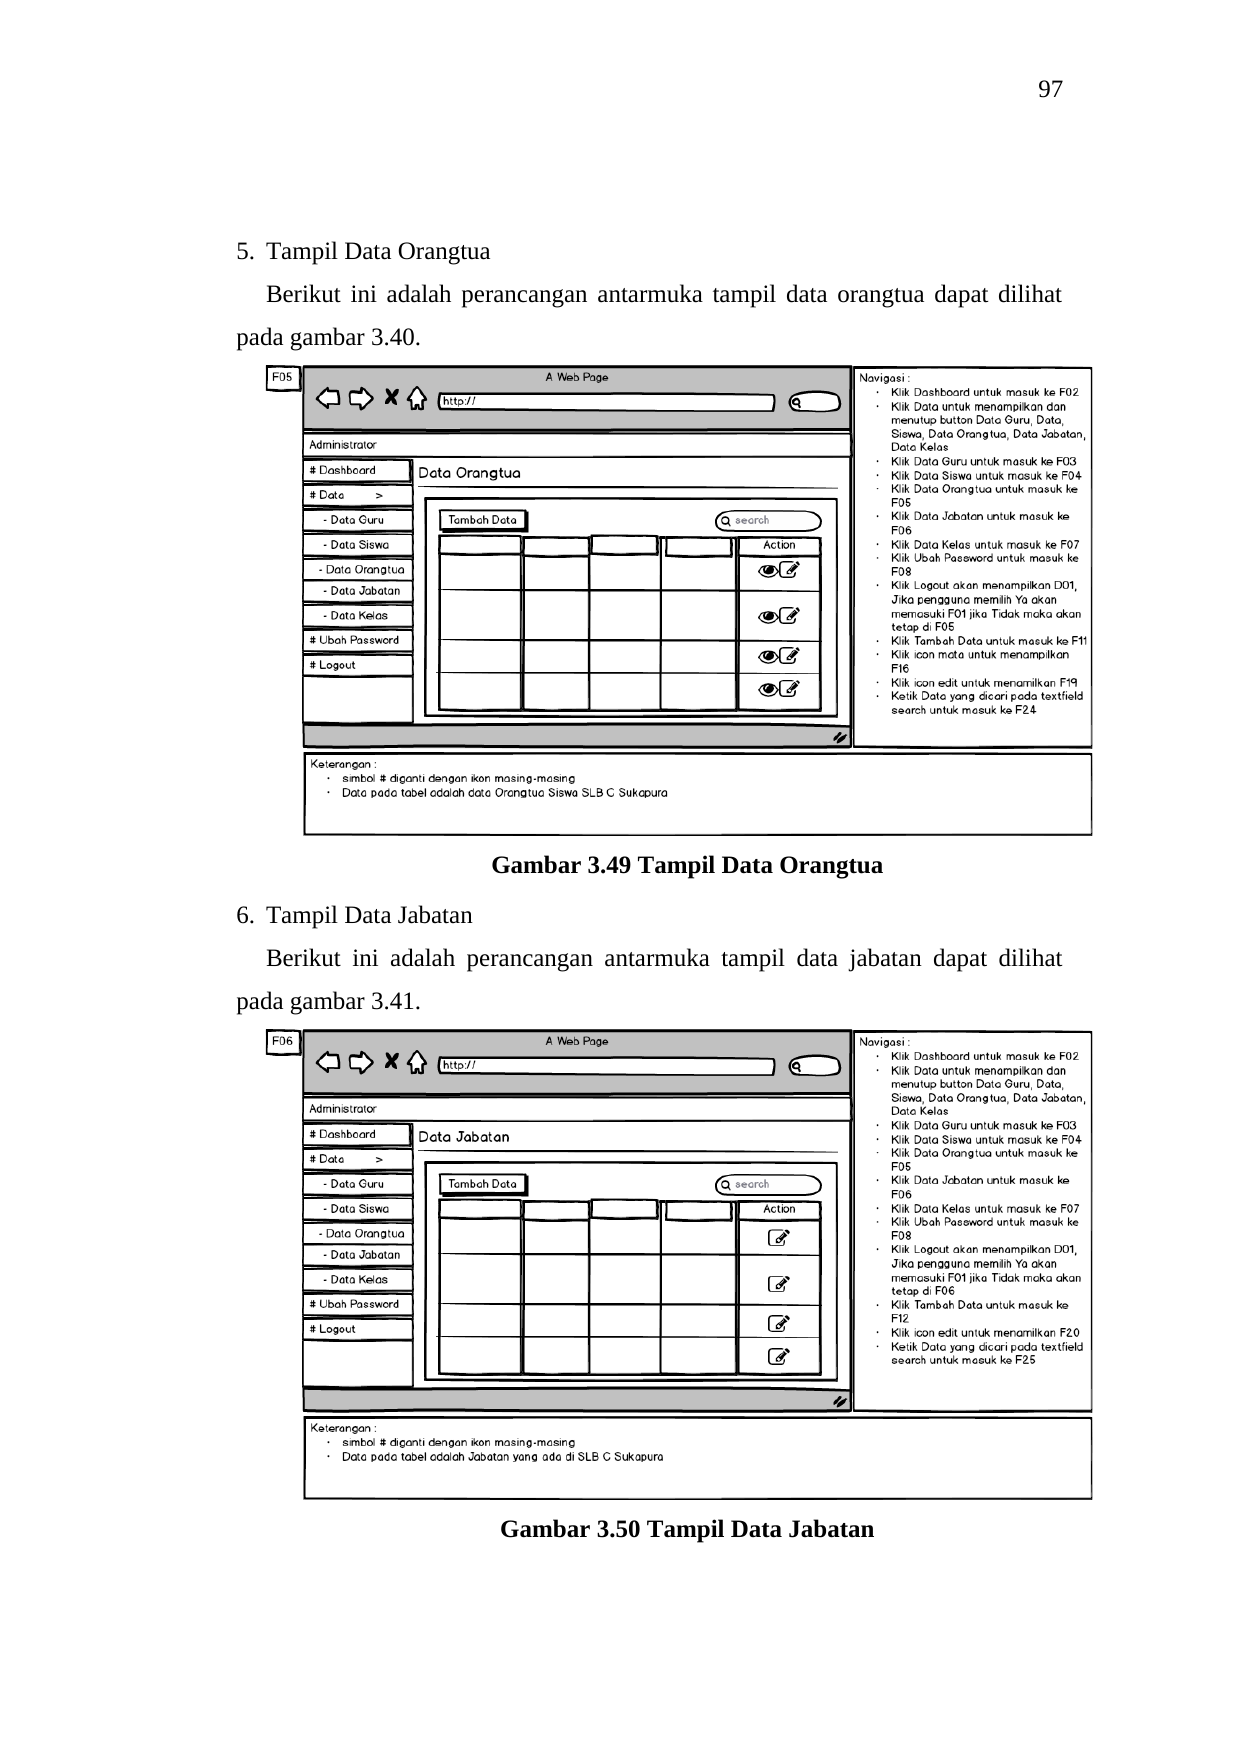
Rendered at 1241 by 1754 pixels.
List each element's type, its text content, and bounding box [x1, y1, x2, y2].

picture [265, 1029, 1093, 1500]
text Berikut ini adalah perancangan antarmuka tampil data jabatan dapat dilihat pada gambar 3.41. [236, 943, 1063, 1015]
list Tampil Data Jabatan [236, 900, 1063, 929]
picture [265, 365, 1093, 836]
text Berikut ini adalah perancangan antarmuka tampil data orangtua dapat dilihat pada gambar 3.40. [236, 279, 1063, 351]
list Tampil Data Orangtua [236, 236, 1063, 265]
